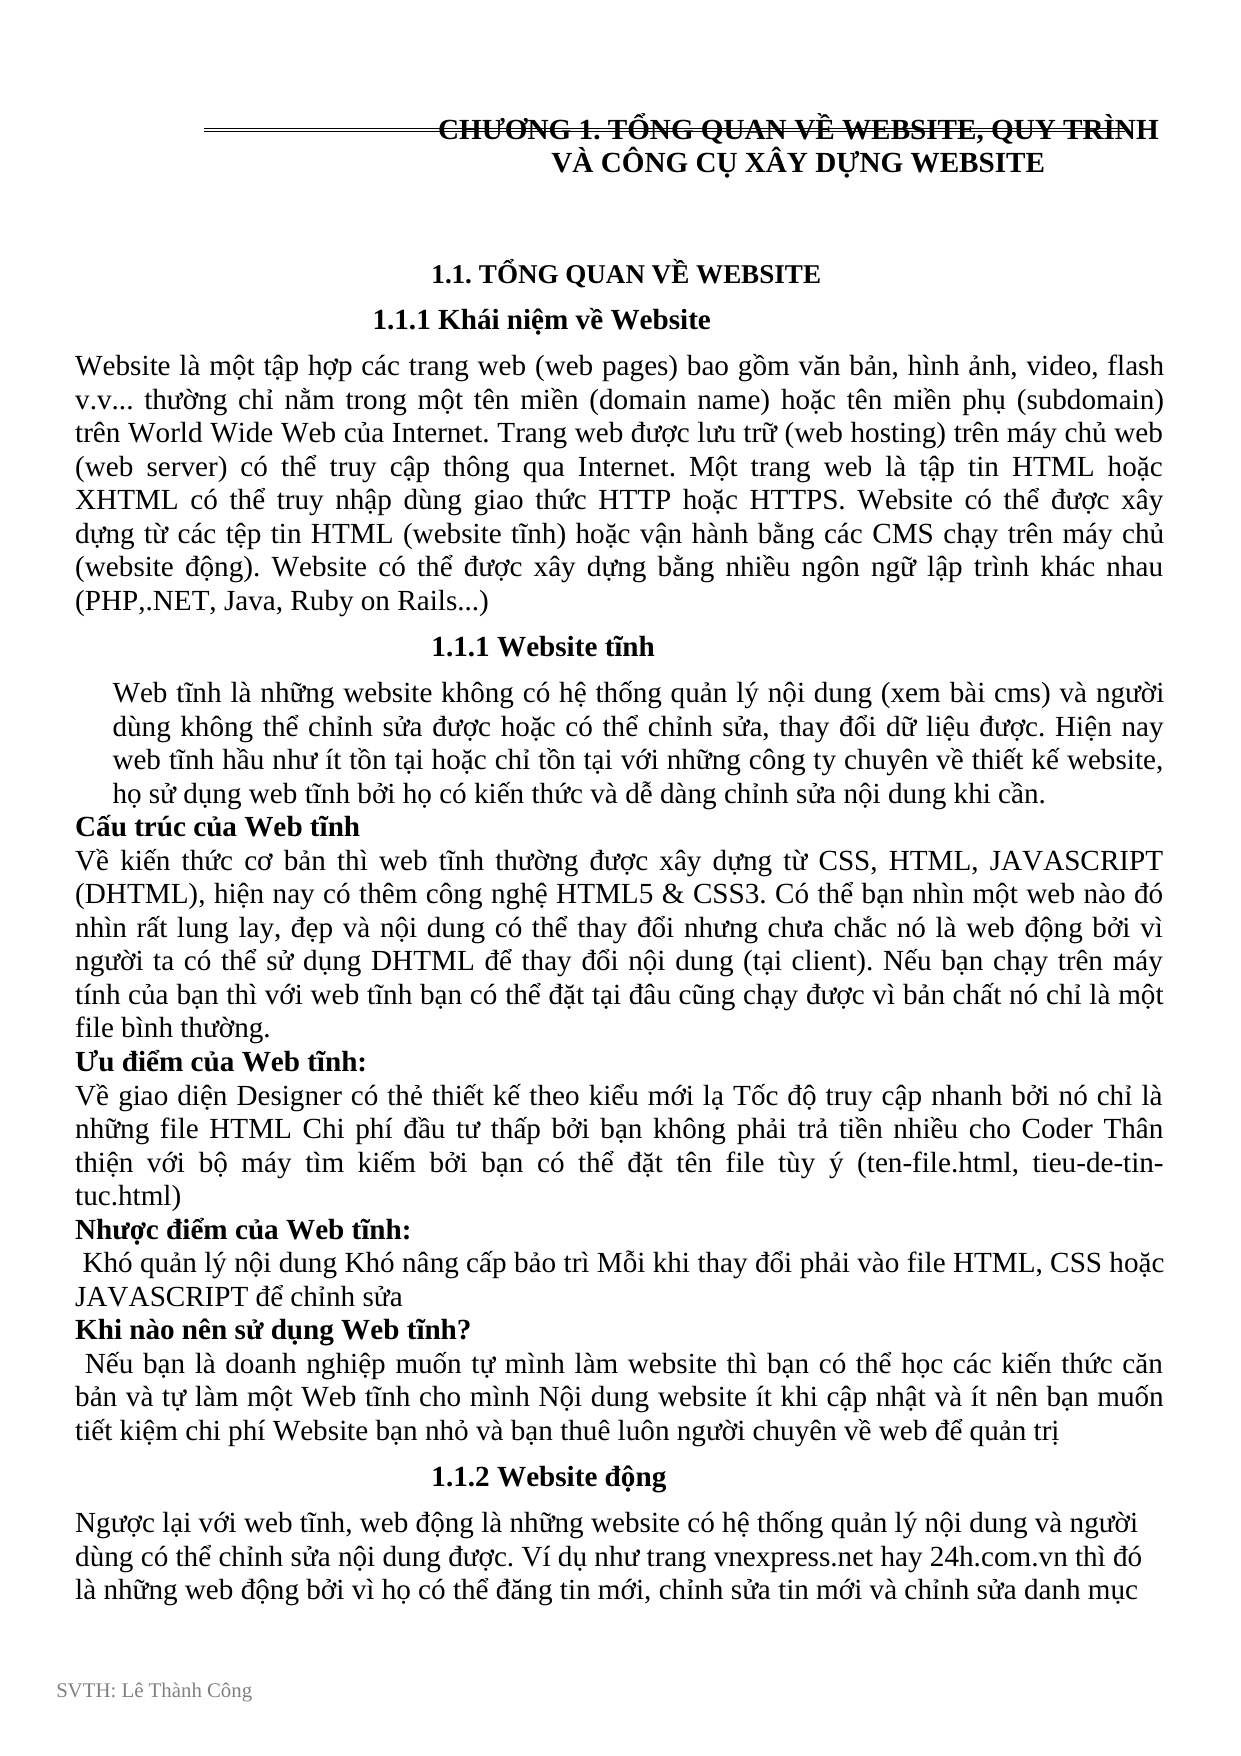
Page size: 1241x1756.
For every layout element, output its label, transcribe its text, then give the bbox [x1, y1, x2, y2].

text Cấu trúc của Web tĩnh [75, 809, 1165, 843]
text Khó quản lý nội dung Khó nâng cấp bảo trì Mỗi khi thay đổi phải vào file HTML, CSS hoặc JAVASCRIPT để chỉnh sửa [75, 1245, 1165, 1312]
text Về giao diện Designer có thẻ thiết kế theo kiểu mới lạ Tốc độ truy cập nhanh bởi nó chỉ là những file HTML Chi phí đầu tư thấp bởi bạn không phải trả tiền nhiều cho Coder Thân thiện với bộ máy tìm kiếm bởi bạn có thể đặt tên file tùy ý (ten-file.html, tieu-de-tin-tuc.html) [75, 1078, 1165, 1212]
text Web tĩnh là những website không có hệ thống quản lý nội dung (xem bài cms) và người dùng không thể chỉnh sửa được hoặc có thể chỉnh sửa, thay đổi dữ liệu được. Hiện nay web tĩnh hầu như ít tồn tại hoặc chỉ tồn tại với những công ty chuyên về thiết kế website, họ sử dụng web tĩnh bởi họ có kiến thức và dễ dàng chỉnh sửa nội dung khi cần. [112, 675, 1165, 809]
text Website là một tập hợp các trang web (web pages) bao gồm văn bản, hình ảnh, video, flash v.v... thường chỉ nằm trong một tên miền (domain name) hoặc tên miền phụ (subdomain) trên World Wide Web của Internet. Trang web được lưu trữ (web hosting) trên máy chủ web (web server) có thể truy cập thông qua Internet. Một trang web là tập tin HTML hoặc XHTML có thể truy nhập dùng giao thức HTTP hoặc HTTPS. Website có thể được xây dựng từ các tệp tin HTML (website tĩnh) hoặc vận hành bằng các CMS chạy trên máy chủ (website động). Website có thể được xây dựng bằng nhiều ngôn ngữ lập trình khác nhau (PHP,.NET, Java, Ruby on Rails...) [75, 348, 1165, 617]
text Nếu bạn là doanh nghiệp muốn tự mình làm website thì bạn có thể học các kiến thức căn bản và tự làm một Web tĩnh cho mình Nội dung website ít khi cập nhật và ít nên bạn muốn tiết kiệm chi phí Website bạn nhỏ và bạn thuê luôn người chuyên về web để quản trị [75, 1346, 1165, 1447]
subtitle Website tĩnh [372, 629, 1165, 663]
text Khi nào nên sử dụng Web tĩnh? [75, 1312, 1165, 1346]
subtitle Tổng quan về Website [431, 258, 1165, 290]
text Nhược điểm của Web tĩnh: [75, 1212, 1165, 1245]
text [75, 1505, 1165, 1606]
text Về kiến thức cơ bản thì web tĩnh thường được xây dựng từ CSS, HTML, JAVASCRIPT (DHTML), hiện nay có thêm công nghệ HTML5 & CSS3. Có thể bạn nhìn một web nào đó nhìn rất lung lay, đẹp và nội dung có thể thay đổi nhưng chưa chắc nó là web động bởi vì người ta có thể sử dụng DHTML để thay đổi nội dung (tại client). Nếu bạn chạy trên máy tính của bạn thì với web tĩnh bạn có thể đặt tại đâu cũng chạy được vì bản chất nó chỉ là một file bình thường. [75, 843, 1165, 1044]
subtitle TỔNG QUAN VỀ WEBSITE, QUY TRÌNH VÀ CÔNG CỤ XÂY DỰNG WEBSITE [431, 112, 1165, 179]
subtitle Khái niệm về Website [372, 302, 1165, 336]
subtitle Website động [372, 1459, 1165, 1493]
text Ưu điểm của Web tĩnh: [75, 1044, 1165, 1078]
